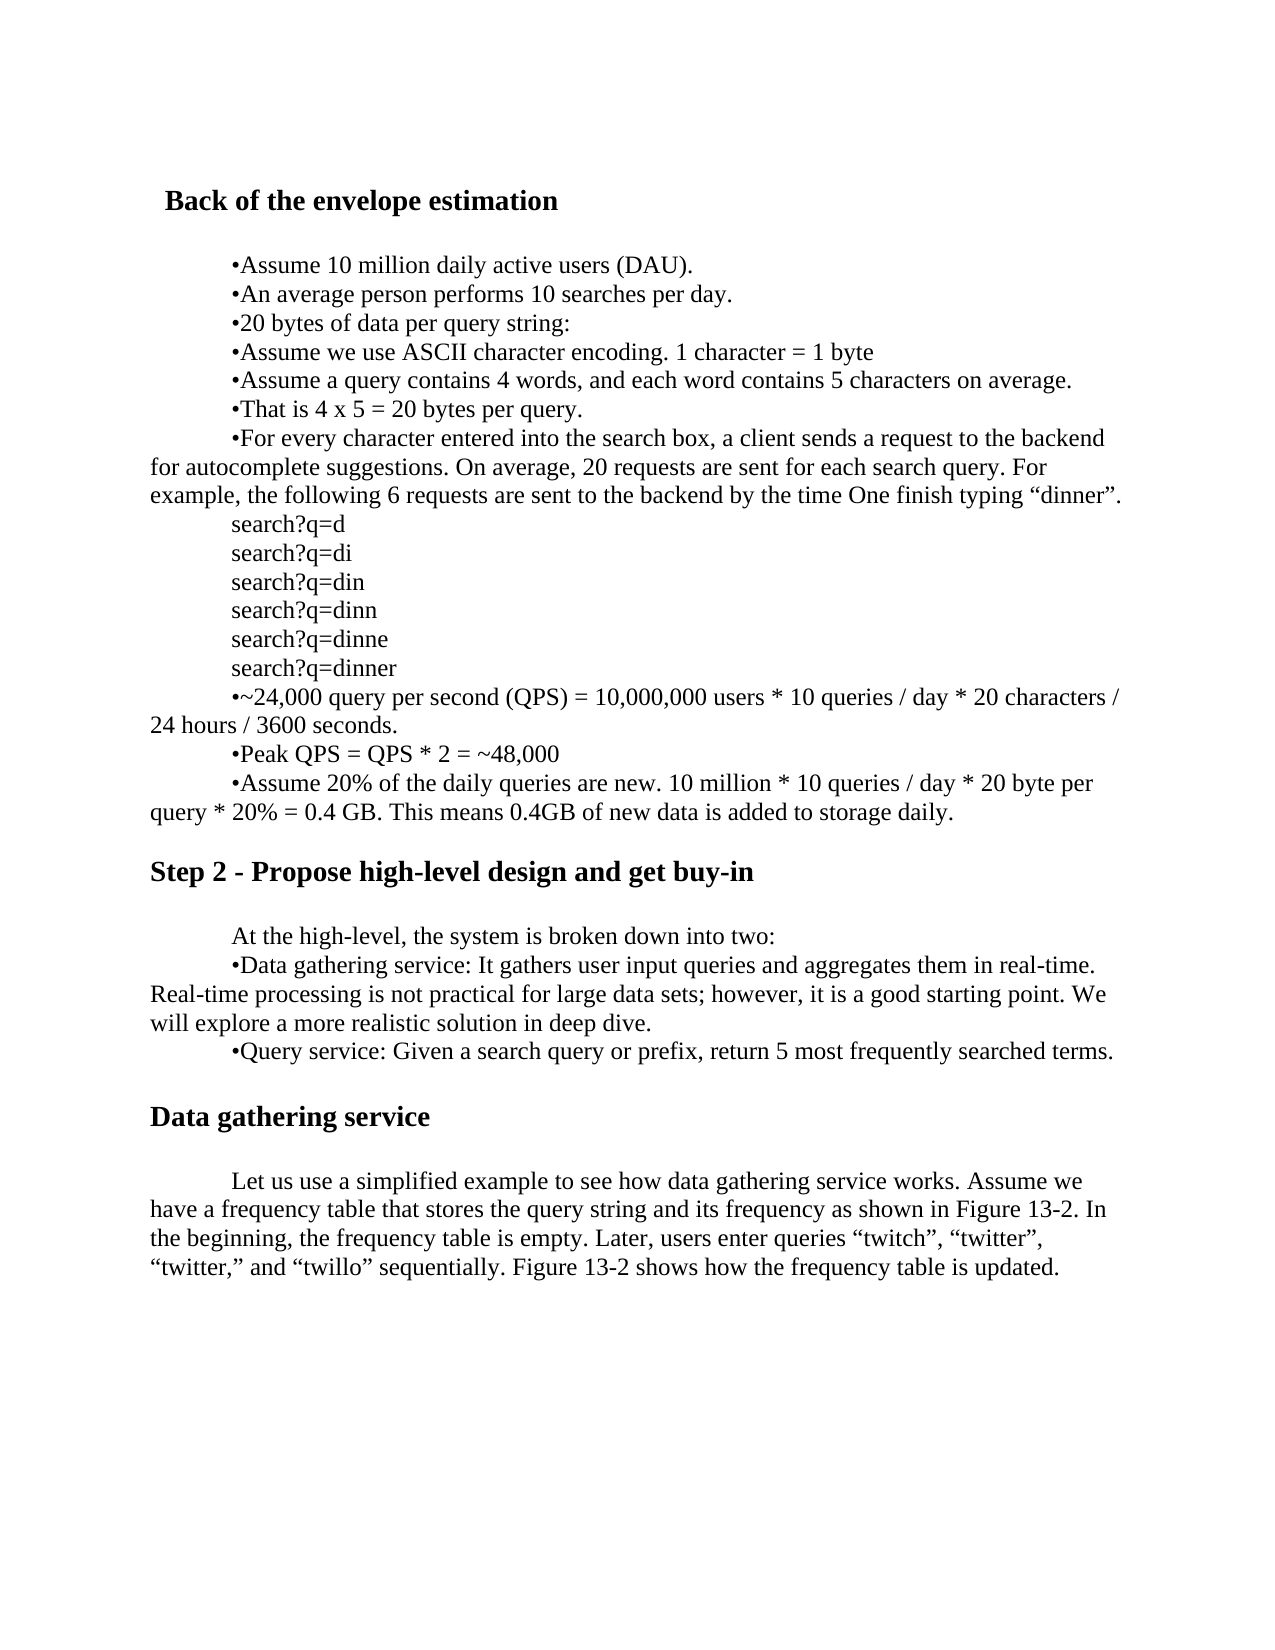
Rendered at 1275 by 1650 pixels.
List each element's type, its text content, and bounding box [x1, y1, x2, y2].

text •Peak QPS = QPS * 2 = ~48,000 [150, 739, 1125, 768]
text search?q=dinner [150, 653, 1125, 682]
text Let us use a simplified example to see how data gathering service works. Assume we have a frequency table that stores the query string and its frequency as shown in Figure 13-2. In the beginning, the frequency table is empty. Later, users enter queries “twitch”, “twitter”, “twitter,” and “twillo” sequentially. Figure 13-2 shows how the frequency table is updated. [150, 1166, 1125, 1281]
text •Data gathering service: It gathers user input queries and aggregates them in real-time. Real-time processing is not practical for large data sets; however, it is a good starting point. We will explore a more realistic solution in deep dive. [150, 950, 1125, 1036]
text •Assume we use ASCII character encoding. 1 character = 1 byte [150, 337, 1125, 366]
subtitle Data gathering service [150, 1099, 1125, 1132]
text •Assume a query contains 4 words, and each word contains 5 characters on average. [150, 366, 1125, 394]
subtitle Step 2 - Propose high-level design and get buy-in [150, 854, 1125, 888]
subtitle Back of the envelope estimation [150, 183, 1125, 217]
text •Query service: Given a search query or prefix, return 5 most frequently searched terms. [150, 1036, 1125, 1065]
text •That is 4 x 5 = 20 bytes per query. [150, 394, 1125, 423]
text •Assume 20% of the daily queries are new. 10 million * 10 queries / day * 20 byte per query * 20% = 0.4 GB. This means 0.4GB of new data is added to storage daily. [150, 768, 1125, 826]
text search?q=dinn [150, 596, 1125, 624]
text At the high-level, the system is broken down into two: [150, 921, 1125, 950]
text •An average person performs 10 searches per day. [150, 279, 1125, 308]
text search?q=din [150, 567, 1125, 596]
text •~24,000 query per second (QPS) = 10,000,000 users * 10 queries / day * 20 characters / 24 hours / 3600 seconds. [150, 682, 1125, 739]
text •For every character entered into the search box, a client sends a request to the backend for autocomplete suggestions. On average, 20 requests are sent for each search query. For example, the following 6 requests are sent to the backend by the time One finish typing “dinner”. [150, 423, 1125, 509]
text •20 bytes of data per query string: [150, 308, 1125, 337]
text •Assume 10 million daily active users (DAU). [150, 251, 1125, 279]
text search?q=d [150, 509, 1125, 538]
text search?q=dinne [150, 624, 1125, 653]
text search?q=di [150, 538, 1125, 567]
